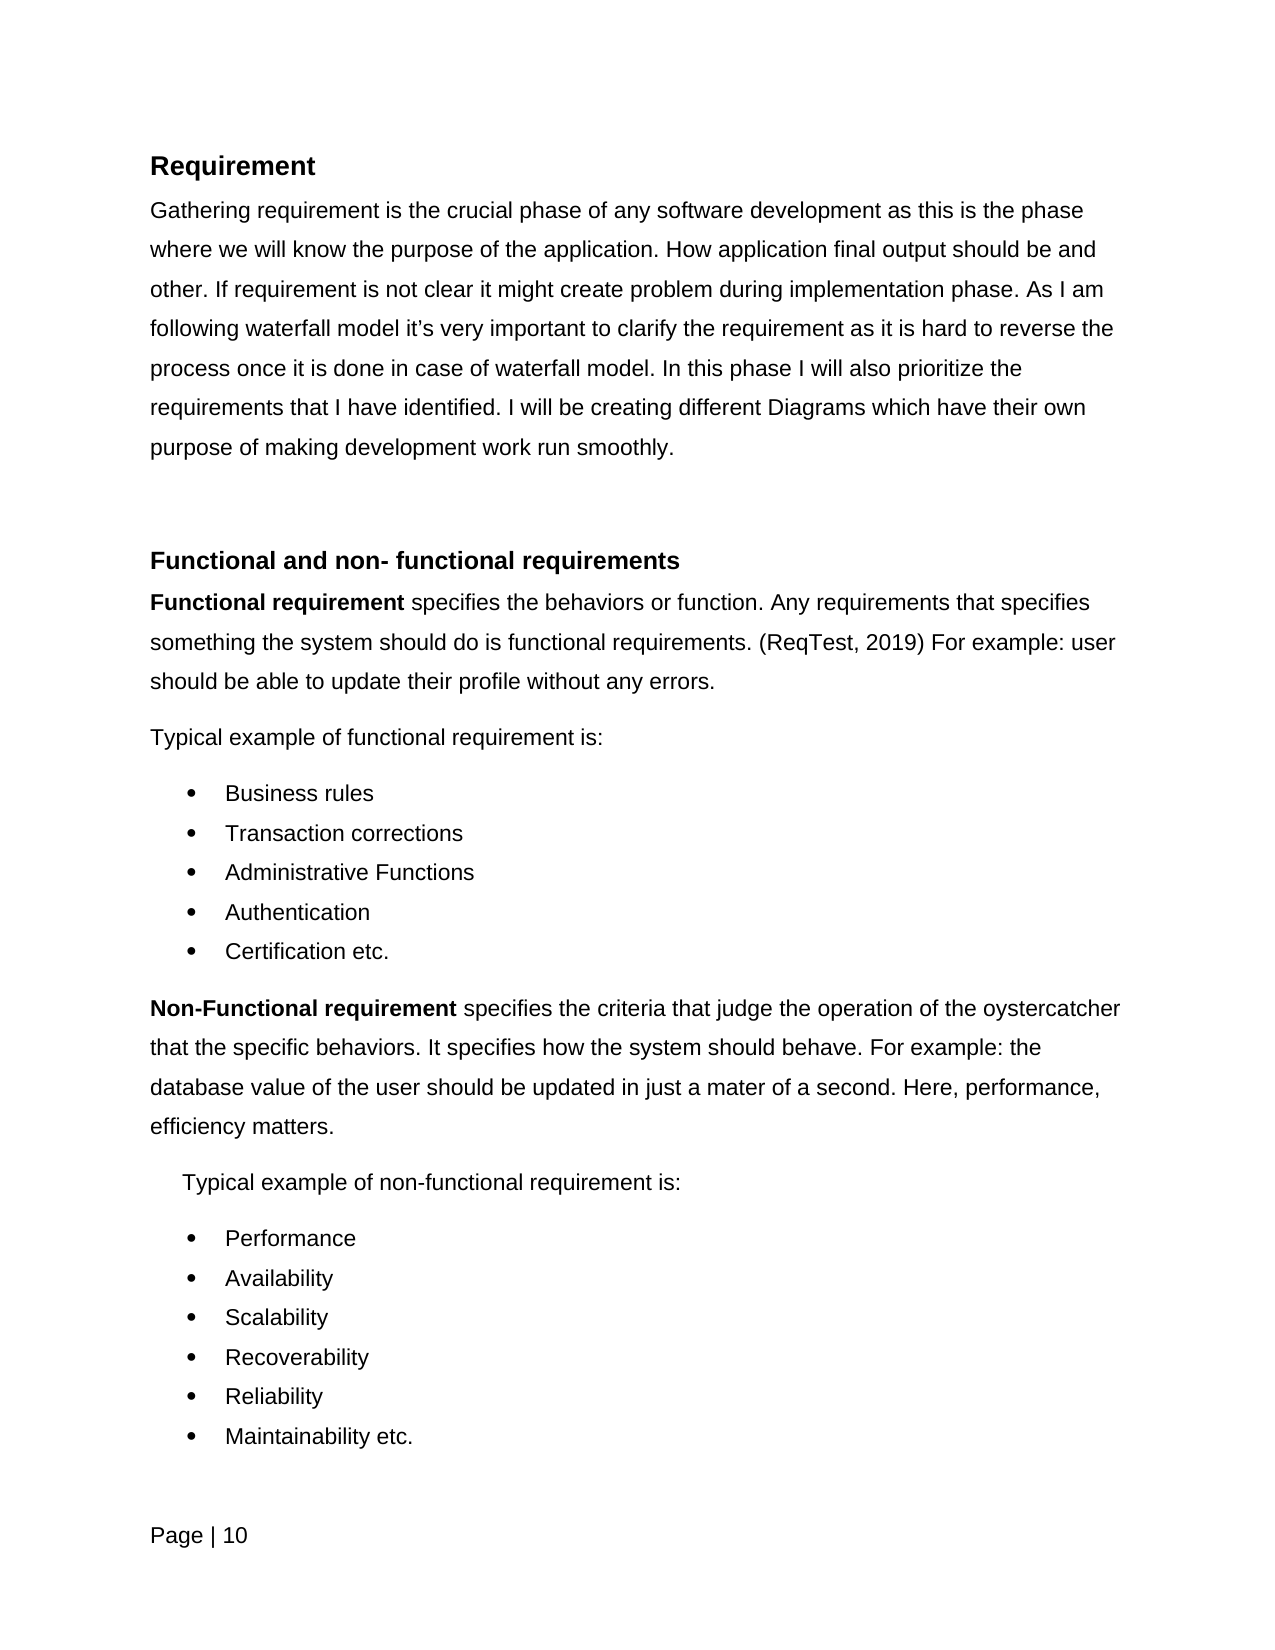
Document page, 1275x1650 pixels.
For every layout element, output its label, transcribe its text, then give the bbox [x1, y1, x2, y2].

list Scalability [187, 1304, 1125, 1331]
text Typical example of functional requirement is: [150, 724, 1125, 751]
list Availability [187, 1265, 1125, 1291]
list Reliability [187, 1383, 1125, 1409]
list Transaction corrections [187, 820, 1125, 846]
list Authentication [187, 899, 1125, 925]
text Typical example of non-functional requirement is: [150, 1169, 1125, 1195]
text Gathering requirement is the crucial phase of any software development as this is the phase where we will know the purpose of the application. How application final output should be and other. If requirement is not clear it might create problem during implementation phase. As I am following waterfall model it’s very important to clarify the requirement as it is hard to reverse the process once it is done in case of waterfall model. In this phase I will also prioritize the requirements that I have identified. I will be creating different Diagrams which have their own purpose of making development work run smoothly. [150, 197, 1125, 460]
subtitle Requirement [150, 150, 1125, 181]
text Functional requirement specifies the behaviors or function. Any requirements that specifies something the system should do is functional requirements. For example: user should be able to update their profile without any errors. [150, 589, 1125, 694]
list Performance [187, 1225, 1125, 1252]
list Maintainability etc. [187, 1423, 1125, 1449]
list Recoverability [187, 1344, 1125, 1370]
list Administrative Functions [187, 859, 1125, 886]
text Non-Functional requirement specifies the criteria that judge the operation of the oystercatcher that the specific behaviors. It specifies how the system should behave. For example: the database value of the user should be updated in just a mater of a second. Here, performance, efficiency matters. [150, 994, 1125, 1139]
list Certification etc. [187, 938, 1125, 965]
list Business rules [187, 780, 1125, 807]
subtitle Functional and non- functional requirements [150, 546, 1125, 575]
